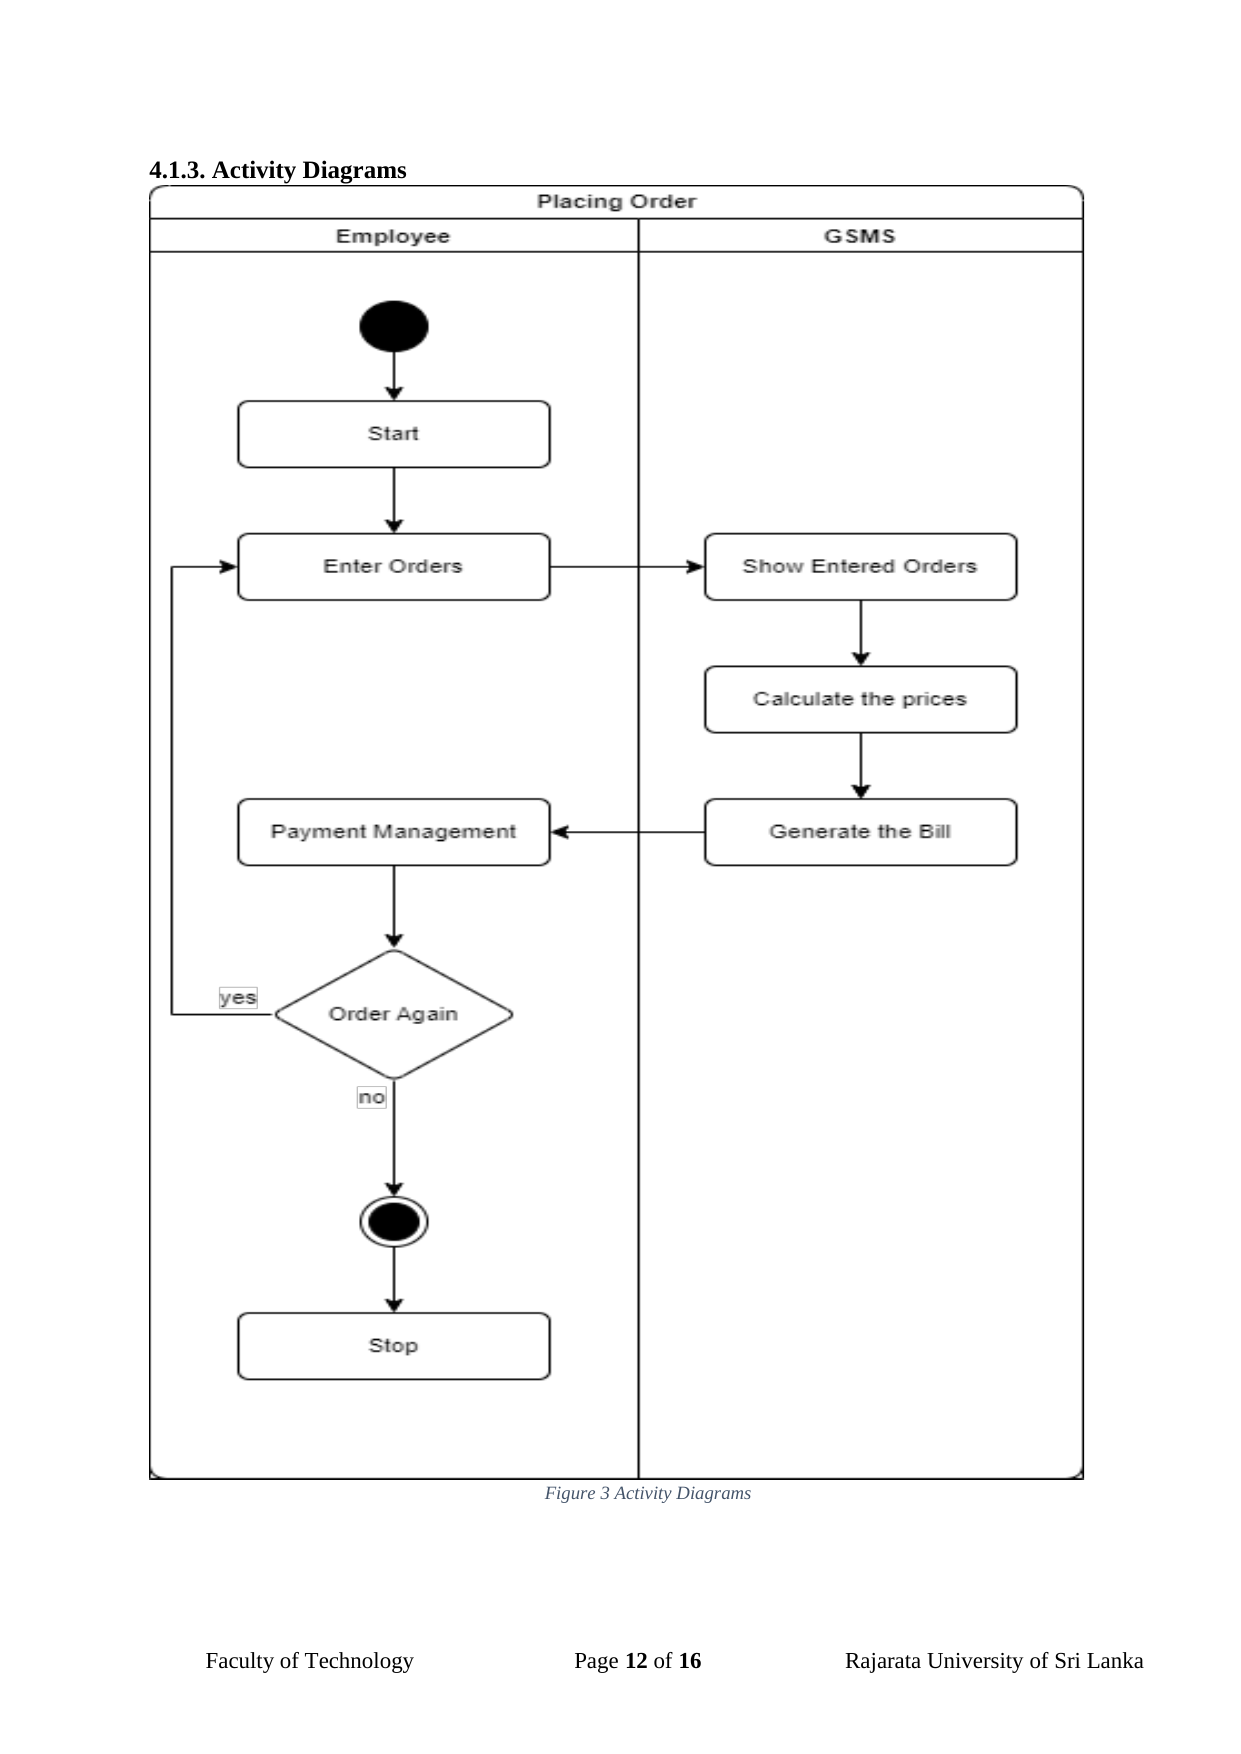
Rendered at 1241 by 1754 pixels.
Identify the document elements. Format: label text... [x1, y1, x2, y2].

text Figure 3 Activity Diagrams [149, 1482, 1149, 1503]
picture [149, 185, 1085, 1480]
subtitle 4.1.3. Activity Diagrams [149, 155, 1149, 183]
